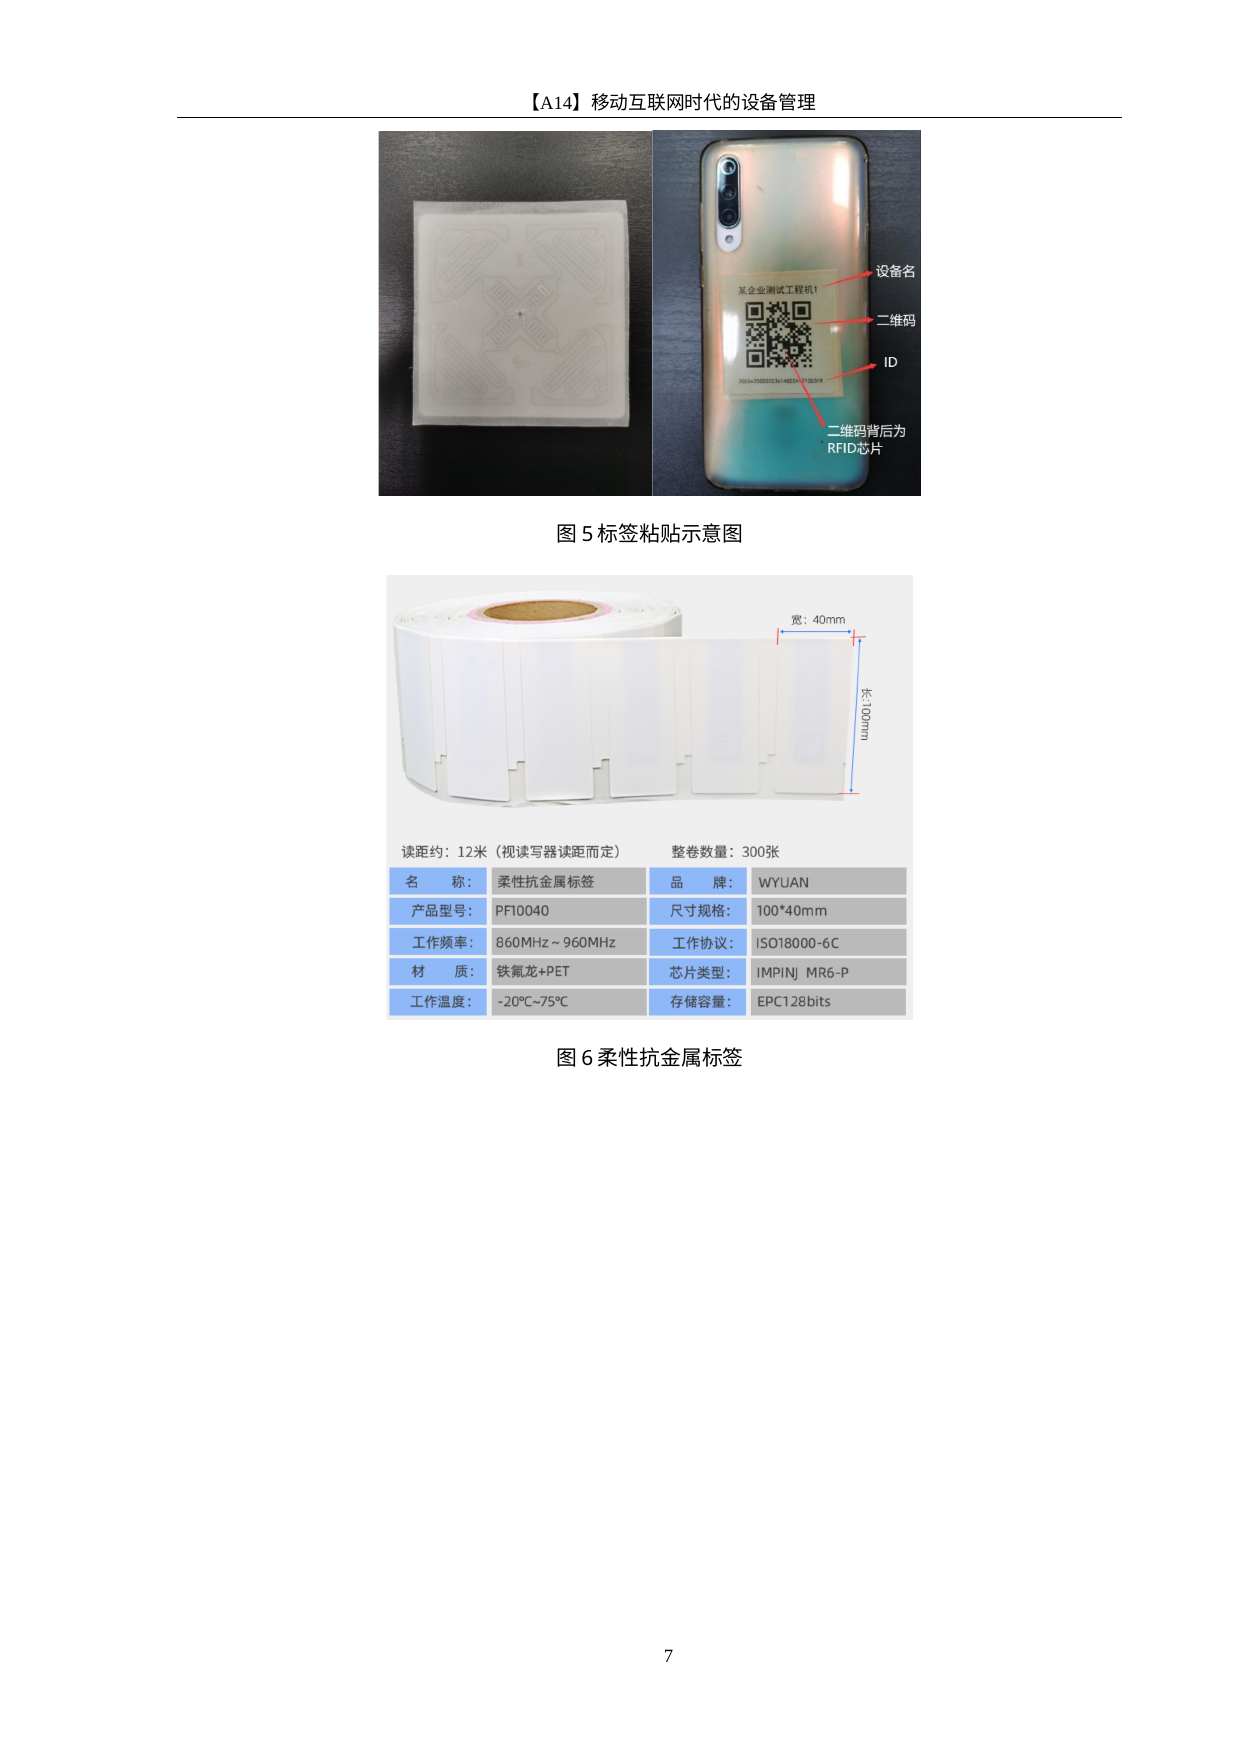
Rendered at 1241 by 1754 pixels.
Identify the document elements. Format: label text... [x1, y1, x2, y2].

text 图 6 柔性抗金属标签 [177, 1032, 1122, 1073]
text 图 5标签粘贴示意图 [177, 508, 1122, 550]
picture [386, 575, 913, 1020]
picture [378, 130, 921, 496]
